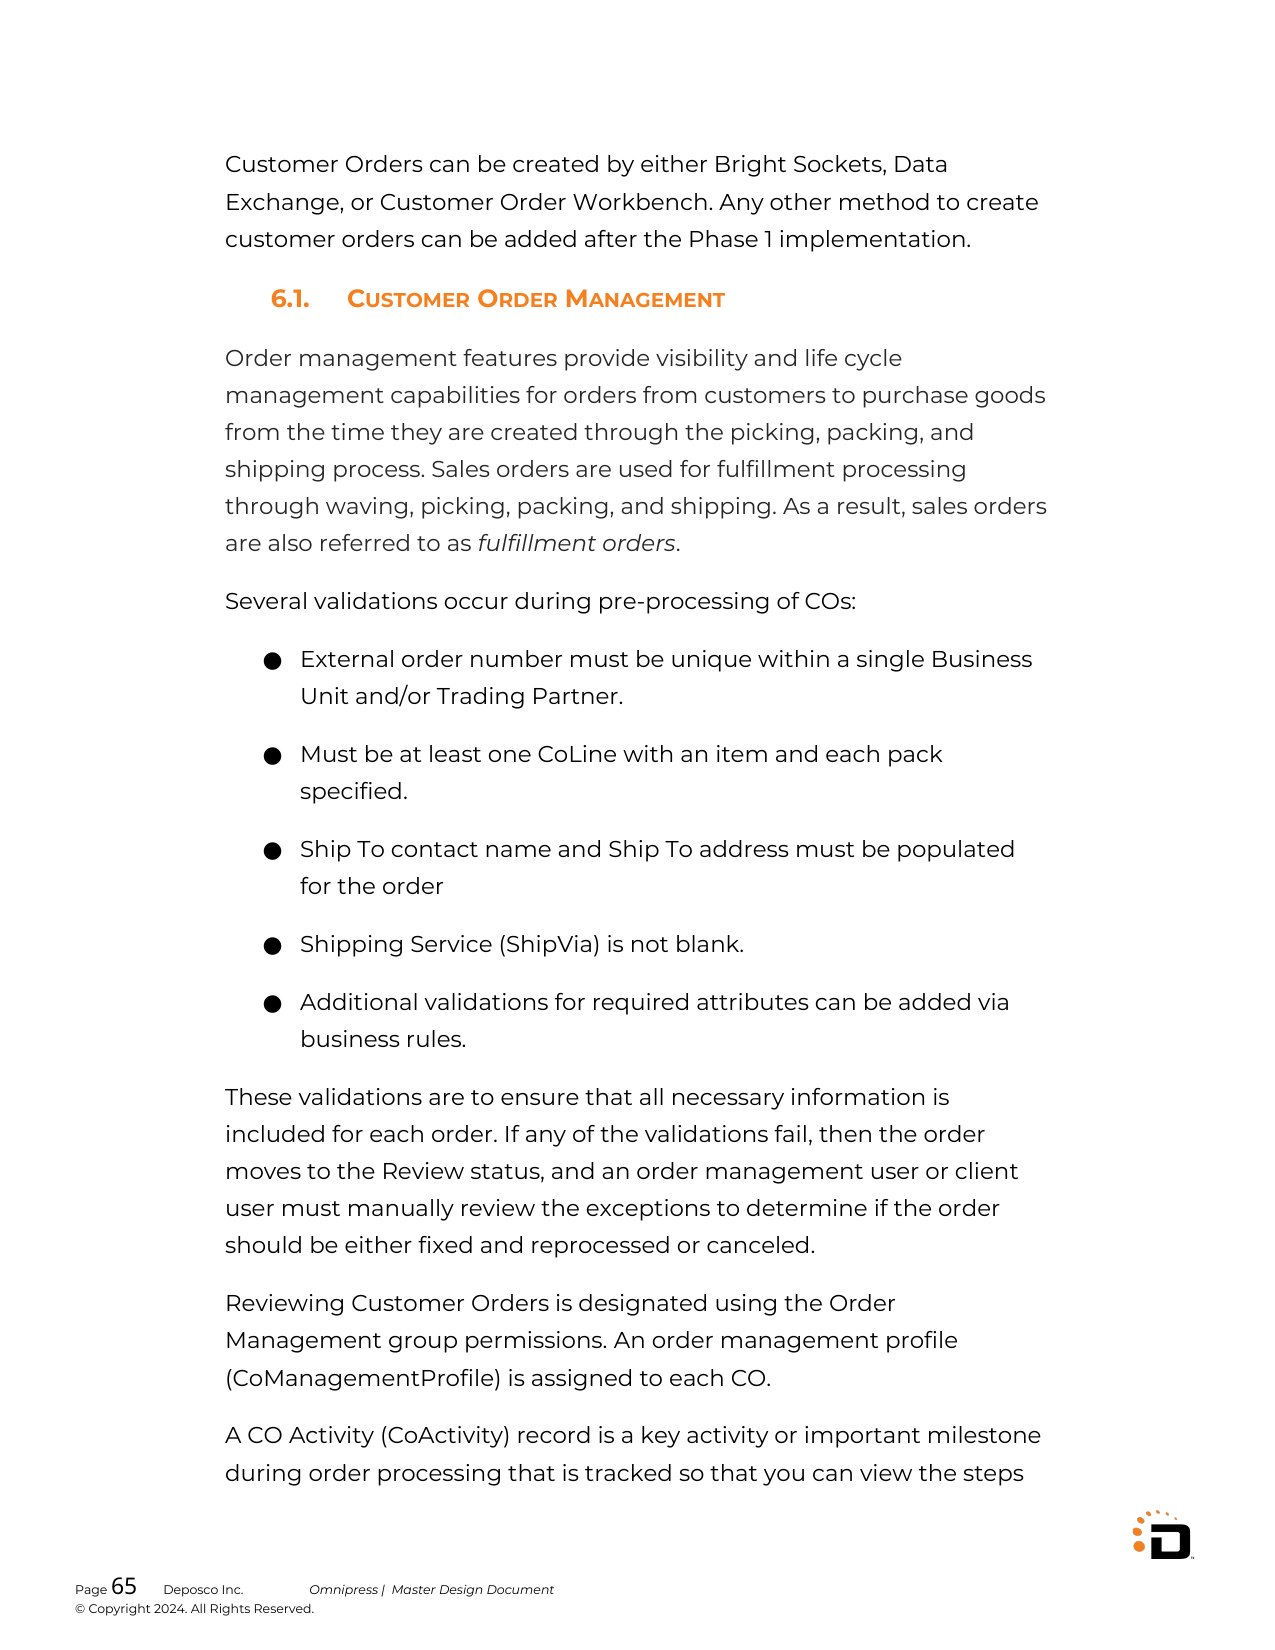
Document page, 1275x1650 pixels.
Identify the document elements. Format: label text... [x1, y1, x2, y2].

picture [1132, 1510, 1195, 1559]
list Must be at least one CoLine with an item and each pack specified. [262, 740, 1050, 805]
list Shipping Service (ShipVia) is not blank. [262, 930, 1050, 958]
list Additional validations for required attributes can be added via business rules. [262, 988, 1050, 1053]
text Order management features provide visibility and life cycle management capabilities for orders from customers to purchase goods from the time they are created through the picking, packing, and shipping process. Sales orders are used for fulfillment processing through waving, picking, packing, and shipping. As a result, sales orders are also referred to as fulfillment orders. [225, 344, 1050, 557]
text Customer Orders can be created by either Bright Sockets, Data Exchange, or Customer Order Workbench. Any other method to create customer orders can be added after the Phase 1 implementation. [225, 151, 1050, 253]
text Several validations occur during pre-processing of COs: [225, 587, 1050, 615]
list Ship To contact name and Ship To address must be populated for the order [262, 835, 1050, 900]
list External order number must be unique within a single Business Unit and/or Trading Partner. [262, 645, 1050, 710]
text These validations are to ensure that all necessary information is included for each order. If any of the validations fail, then the order moves to the Review status, and an order management user or client user must manually review the exceptions to determine if the order should be either fixed and reprocessed or canceled. [225, 1083, 1050, 1259]
subtitle Customer Order Management [309, 283, 1050, 313]
text Reviewing Customer Orders is designated using the Order Management group permissions. An order management profile (CoManagementProfile) is assigned to each CO. [225, 1289, 1050, 1392]
